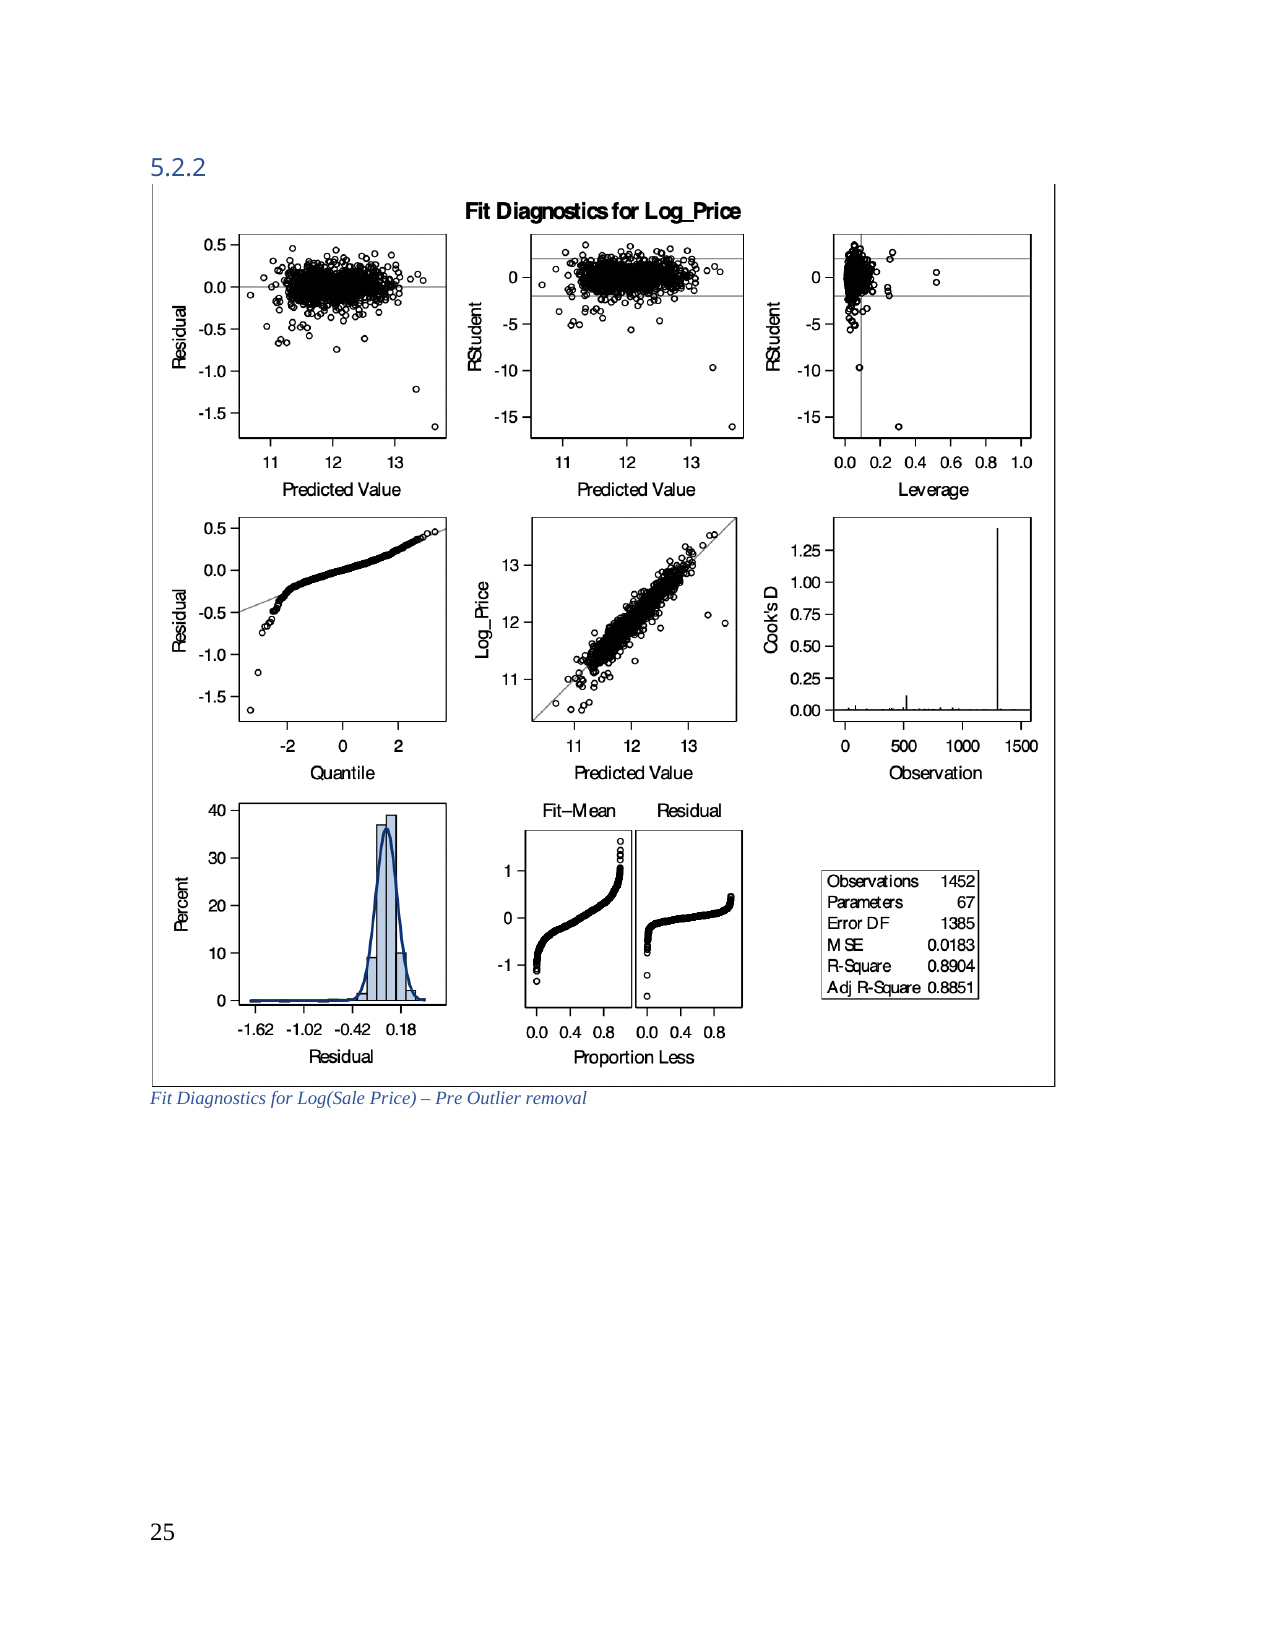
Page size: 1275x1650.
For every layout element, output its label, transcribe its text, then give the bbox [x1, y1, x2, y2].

text Fit Diagnostics for Log(Sale Price) – Pre Outlier removal [150, 1087, 1125, 1108]
picture [150, 184, 1056, 1087]
